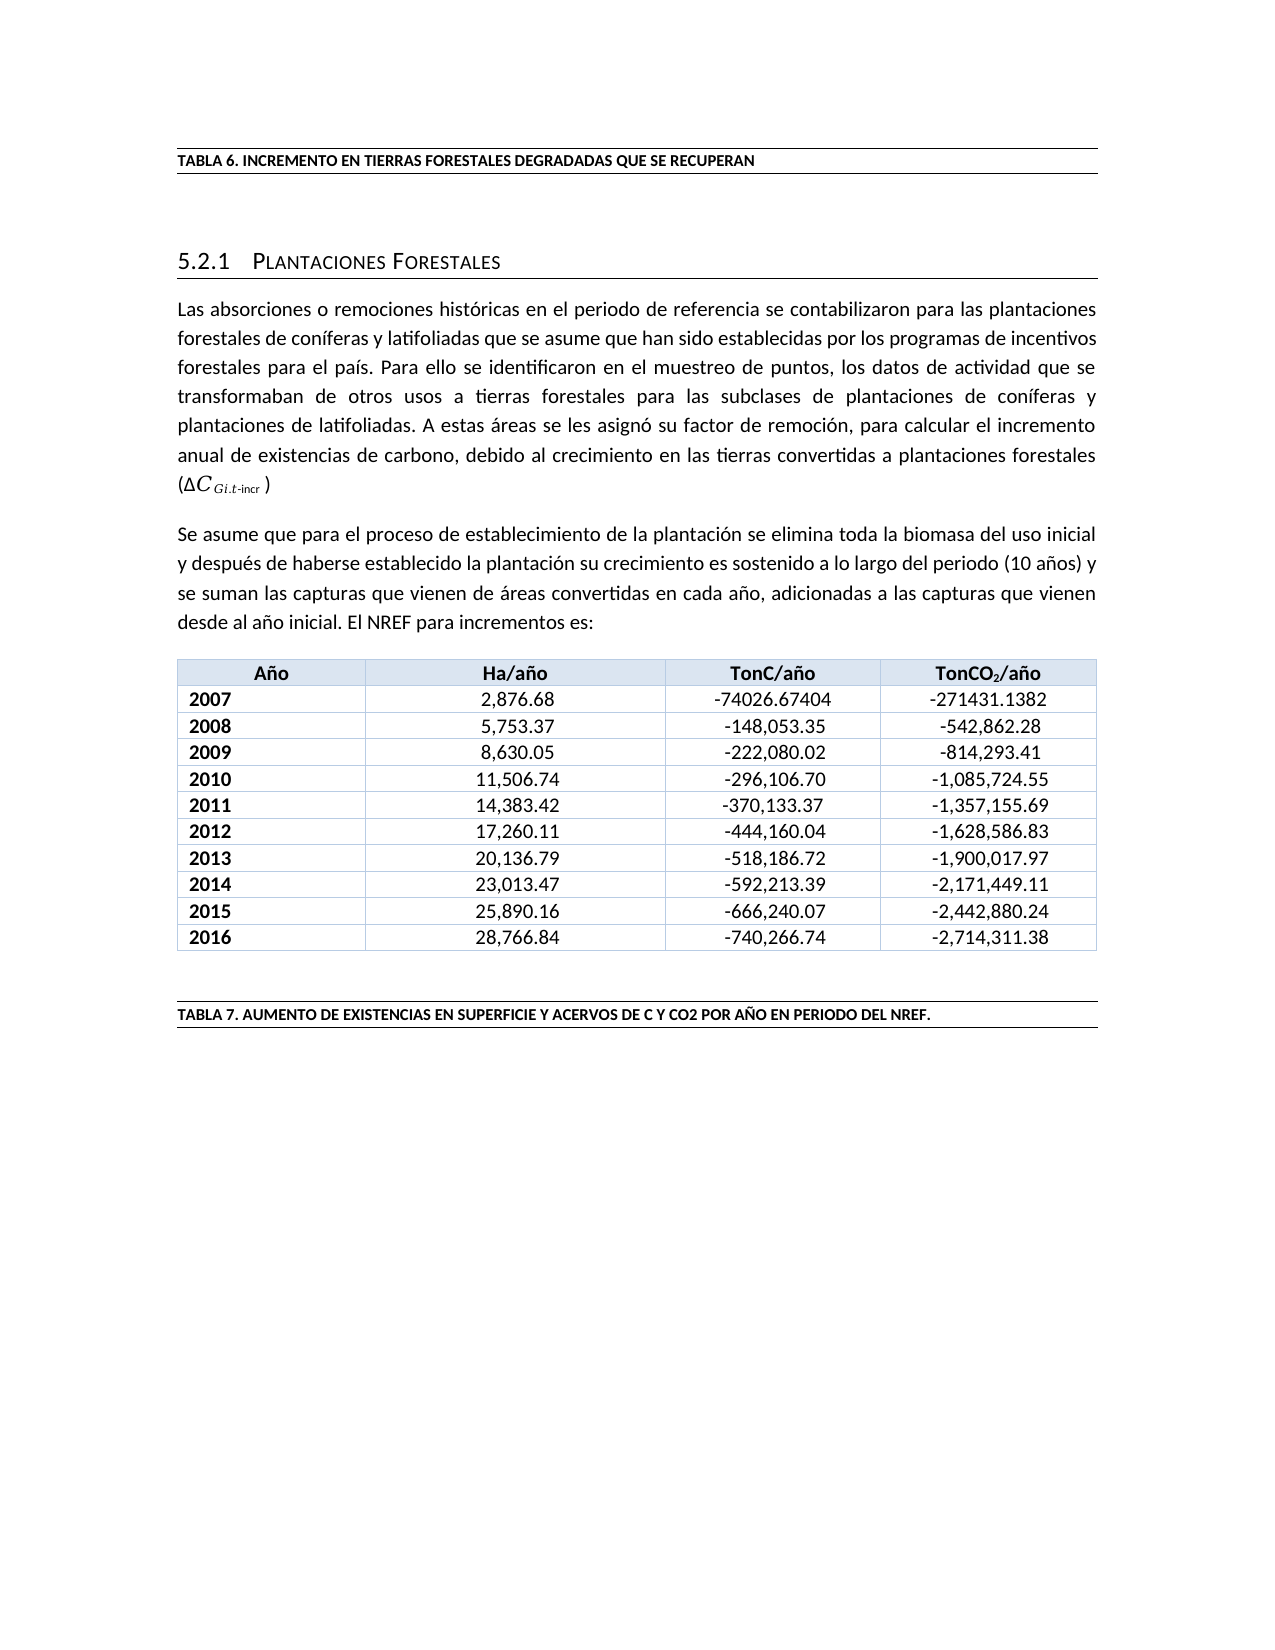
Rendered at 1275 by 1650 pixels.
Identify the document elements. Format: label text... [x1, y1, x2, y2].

table_cell -740,266.74 [666, 925, 880, 950]
table_cell 8,630.05 [366, 739, 665, 765]
table_cell -296,106.70 [666, 766, 880, 791]
table_cell -74026.67404 [666, 686, 880, 712]
text Las absorciones o remociones históricas en el periodo de referencia se contabilizaron para las plantaciones forestales de coníferas y latifoliadas que se asume que han sido establecidas por los programas de incentivos forestales para el país. Para ello se identificaron en el muestreo de puntos, los datos de actividad que se transformaban de otros usos a tierras forestales para las subclases de plantaciones de coníferas y plantaciones de latifoliadas. A estas áreas se les asignó su factor de remoción, para calcular el incremento anual de existencias de carbono, debido al crecimiento en las tierras convertidas a plantaciones forestales (Δ𝐶𝐺𝑖.𝑡-incr ) [177, 296, 1098, 497]
table_cell 28,766.84 [366, 925, 665, 950]
table_cell -2,714,311.38 [881, 925, 1096, 950]
table_cell -222,080.02 [666, 739, 880, 765]
table_cell 2009 [178, 739, 365, 765]
table_cell -444,160.04 [666, 819, 880, 844]
table_cell 2,876.68 [366, 686, 665, 712]
table_cell 2007 [178, 686, 365, 712]
table_cell 2014 [178, 872, 365, 897]
text Se asume que para el proceso de establecimiento de la plantación se elimina toda la biomasa del uso inicial y después de haberse establecido la plantación su crecimiento es sostenido a lo largo del periodo (10 años) y se suman las capturas que vienen de áreas convertidas en cada año, adicionadas a las capturas que vienen desde al año inicial. El NREF para incrementos es: [177, 521, 1098, 634]
table_cell 25,890.16 [366, 898, 665, 923]
table_cell -2,442,880.24 [881, 898, 1096, 923]
table_cell 2012 [178, 819, 365, 844]
table_cell 5,753.37 [366, 713, 665, 738]
table_cell -2,171,449.11 [881, 872, 1096, 897]
table_cell 17,260.11 [366, 819, 665, 844]
table_cell -148,053.35 [666, 713, 880, 738]
table_header TonCO2/año [881, 660, 1096, 685]
table_cell -542,862.28 [881, 713, 1096, 738]
table_cell 2016 [178, 925, 365, 950]
table_header Año [178, 660, 365, 685]
table_cell -271431.1382 [881, 686, 1096, 712]
table_cell -666,240.07 [666, 898, 880, 923]
table_header TonC/año [666, 660, 880, 685]
table_cell 14,383.42 [366, 792, 665, 818]
table_cell -592,213.39 [666, 872, 880, 897]
table_cell -814,293.41 [881, 739, 1096, 765]
table_cell -1,900,017.97 [881, 845, 1096, 871]
table_cell -1,628,586.83 [881, 819, 1096, 844]
subtitle Plantaciones Forestales [177, 245, 1098, 278]
table_cell -518,186.72 [666, 845, 880, 871]
table_cell 2013 [178, 845, 365, 871]
table_cell 20,136.79 [366, 845, 665, 871]
table_cell -1,357,155.69 [881, 792, 1096, 818]
table_cell -370,133.37 [666, 792, 880, 818]
table_cell -1,085,724.55 [881, 766, 1096, 791]
text Tabla 7. Aumento de existencias en superficie y acervos de C y CO2 por año en periodo del NREF. [177, 1002, 1098, 1027]
table_cell 11,506.74 [366, 766, 665, 791]
table_cell 2011 [178, 792, 365, 818]
table_cell 2008 [178, 713, 365, 738]
table_cell 2010 [178, 766, 365, 791]
table_cell 23,013.47 [366, 872, 665, 897]
table_cell 2015 [178, 898, 365, 923]
table_header Ha/año [366, 660, 665, 685]
